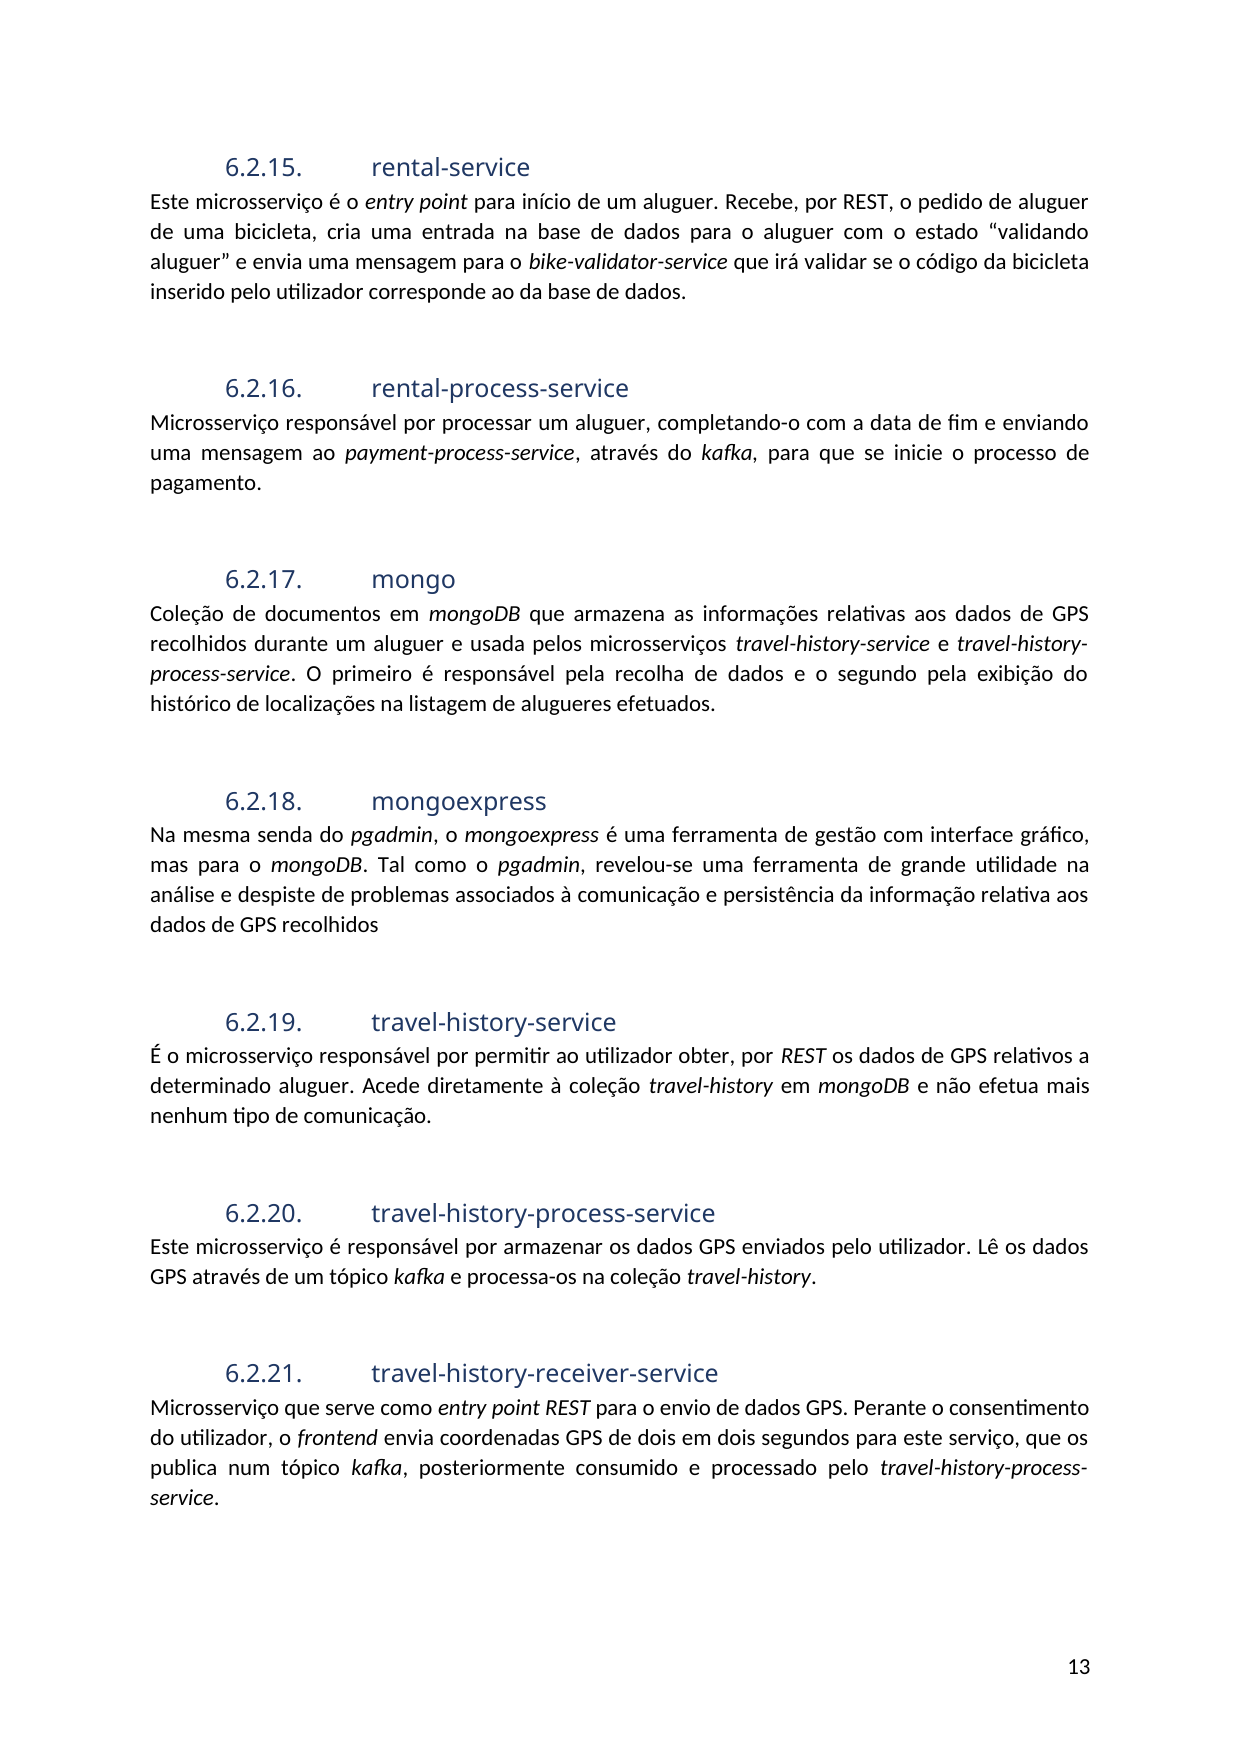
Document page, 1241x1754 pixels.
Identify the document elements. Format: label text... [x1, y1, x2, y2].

text Coleção de documentos em mongoDB que armazena as informações relativas aos dados de GPS recolhidos durante um aluguer e usada pelos microsserviços travel-history-service e travel-history-process-service. O primeiro é responsável pela recolha de dados e o segundo pela exibição do histórico de localizações na listagem de alugueres efetuados. [150, 599, 1090, 717]
text Este microsserviço é o entry point para início de um aluguer. Recebe, por REST, o pedido de aluguer de uma bicicleta, cria uma entrada na base de dados para o aluguer com o estado “validando aluguer” e envia uma mensagem para o bike-validator-service que irá validar se o código da bicicleta inserido pelo utilizador corresponde ao da base de dados. [150, 187, 1090, 305]
text Na mesma senda do pgadmin, o mongoexpress é uma ferramenta de gestão com interface gráfico, mas para o mongoDB. Tal como o pgadmin, revelou-se uma ferramenta de grande utilidade na análise e despiste de problemas associados à comunicação e persistência da informação relativa aos dados de GPS recolhidos [150, 820, 1090, 939]
subtitle mongoexpress [225, 783, 1090, 817]
subtitle travel-history-process-service [225, 1195, 1090, 1229]
subtitle mongo [225, 562, 1090, 596]
subtitle travel-history-receiver-service [225, 1356, 1090, 1390]
text Microsserviço responsável por processar um aluguer, completando-o com a data de fim e enviando uma mensagem ao payment-process-service, através do kafka, para que se inicie o processo de pagamento. [150, 408, 1090, 496]
text Microsserviço que serve como entry point REST para o envio de dados GPS. Perante o consentimento do utilizador, o frontend envia coordenadas GPS de dois em dois segundos para este serviço, que os publica num tópico kafka, posteriormente consumido e processado pelo travel-history-process-service. [150, 1393, 1090, 1511]
subtitle travel-history-service [225, 1004, 1090, 1038]
subtitle rental-process-service [225, 371, 1090, 405]
text Este microsserviço é responsável por armazenar os dados GPS enviados pelo utilizador. Lê os dados GPS através de um tópico kafka e processa-os na coleção travel-history. [150, 1232, 1090, 1290]
subtitle rental-service [225, 150, 1090, 184]
text É o microsserviço responsável por permitir ao utilizador obter, por REST os dados de GPS relativos a determinado aluguer. Acede diretamente à coleção travel-history em mongoDB e não efetua mais nenhum tipo de comunicação. [150, 1041, 1090, 1129]
